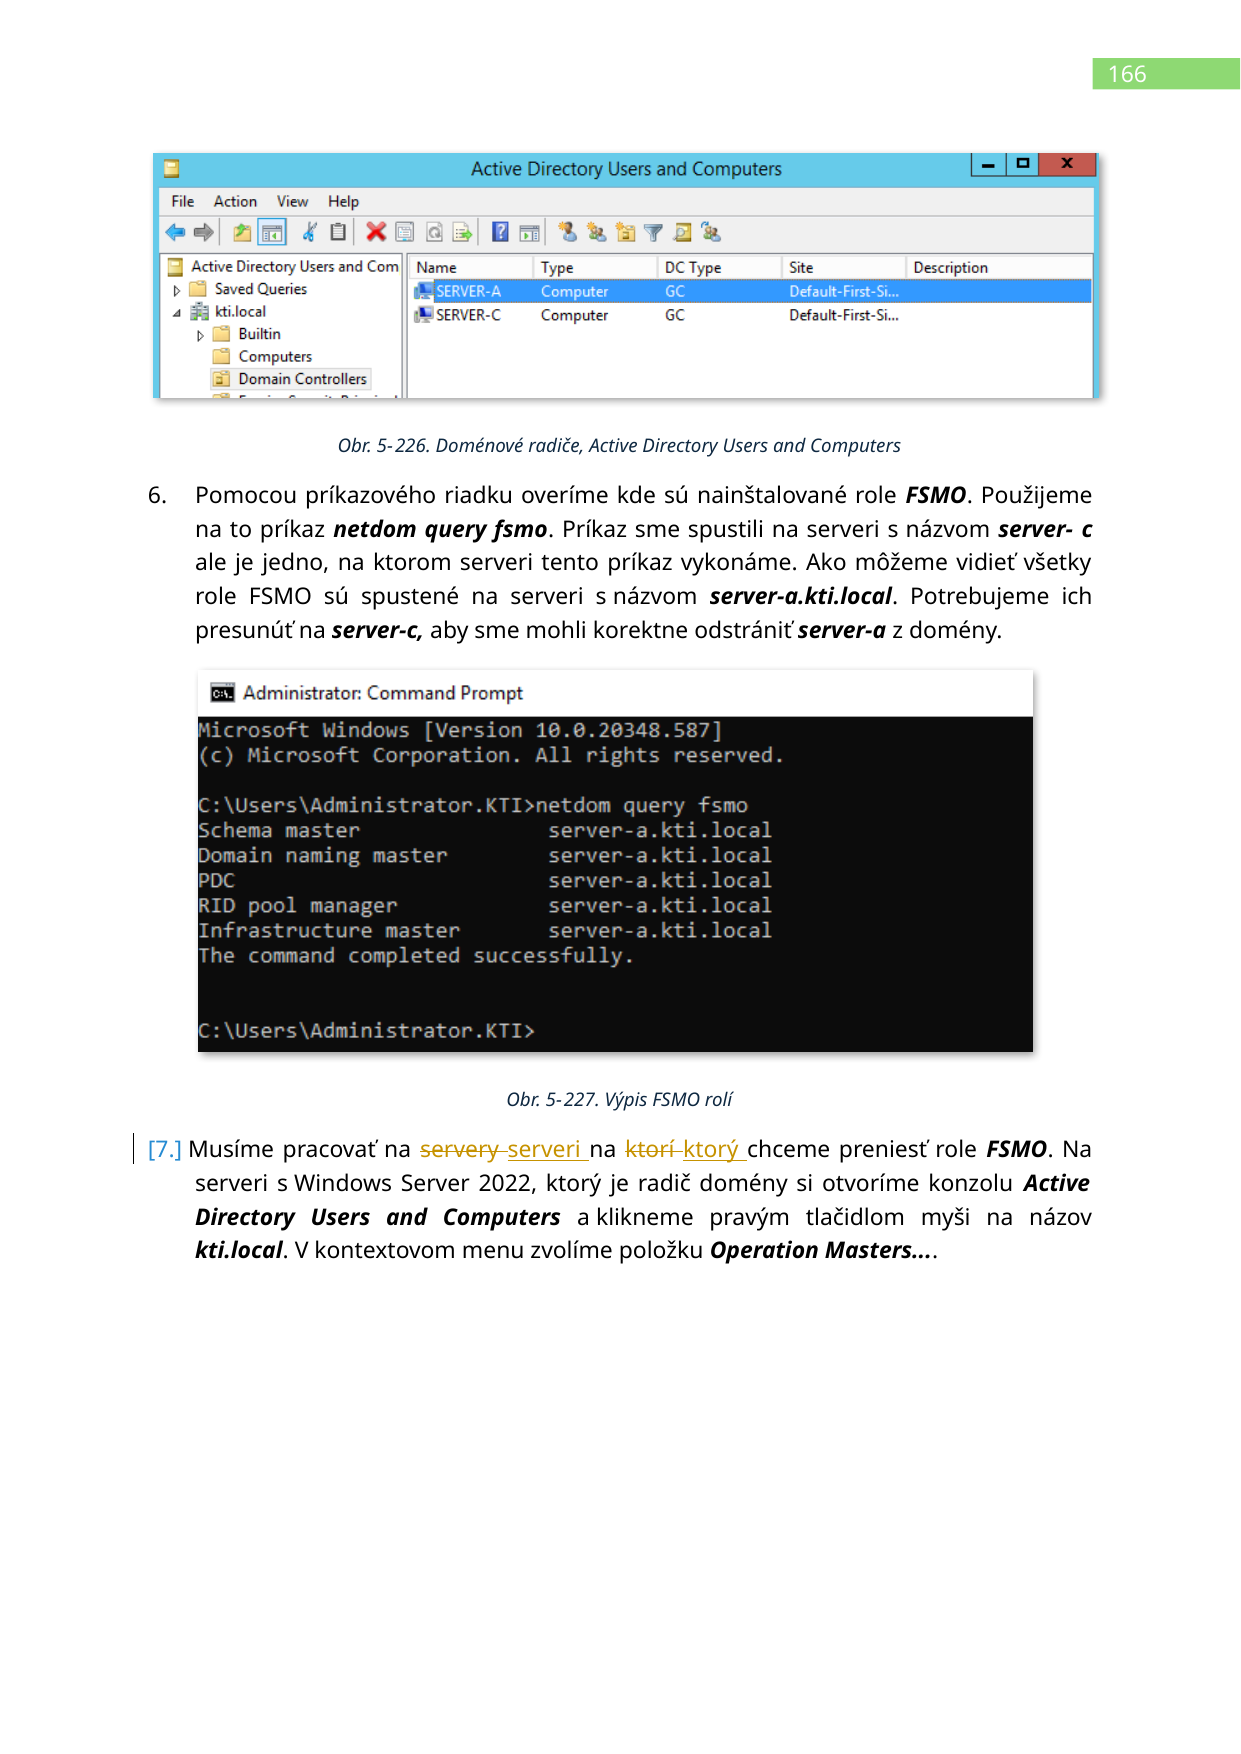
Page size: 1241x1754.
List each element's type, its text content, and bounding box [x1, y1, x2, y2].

picture [198, 670, 1033, 1052]
list Musíme pracovať na na chceme preniesť role FSMO. Na serveri s Windows Server 2022, ktorý je radič domény si otvoríme konzolu Active Directory Users and Computers a klikneme pravým tlačidlom myši na názov kti.local. V kontextovom menu zvolíme položku Operation Masters.... [148, 1133, 1093, 1266]
picture [153, 153, 1099, 398]
list Pomocou príkazového riadku overíme kde sú nainštalované role FSMO. Použijeme na to príkaz netdom query fsmo. Príkaz sme spustili na serveri s názvom server- c ale je jedno, na ktorom serveri tento príkaz vykonáme. Ako môžeme vidieť všetky role FSMO sú spustené na serveri s názvom server-a.kti.local. Potrebujeme ich presunúť na server-c, aby sme mohli korektne odstrániť server-a z domény. [148, 479, 1093, 645]
